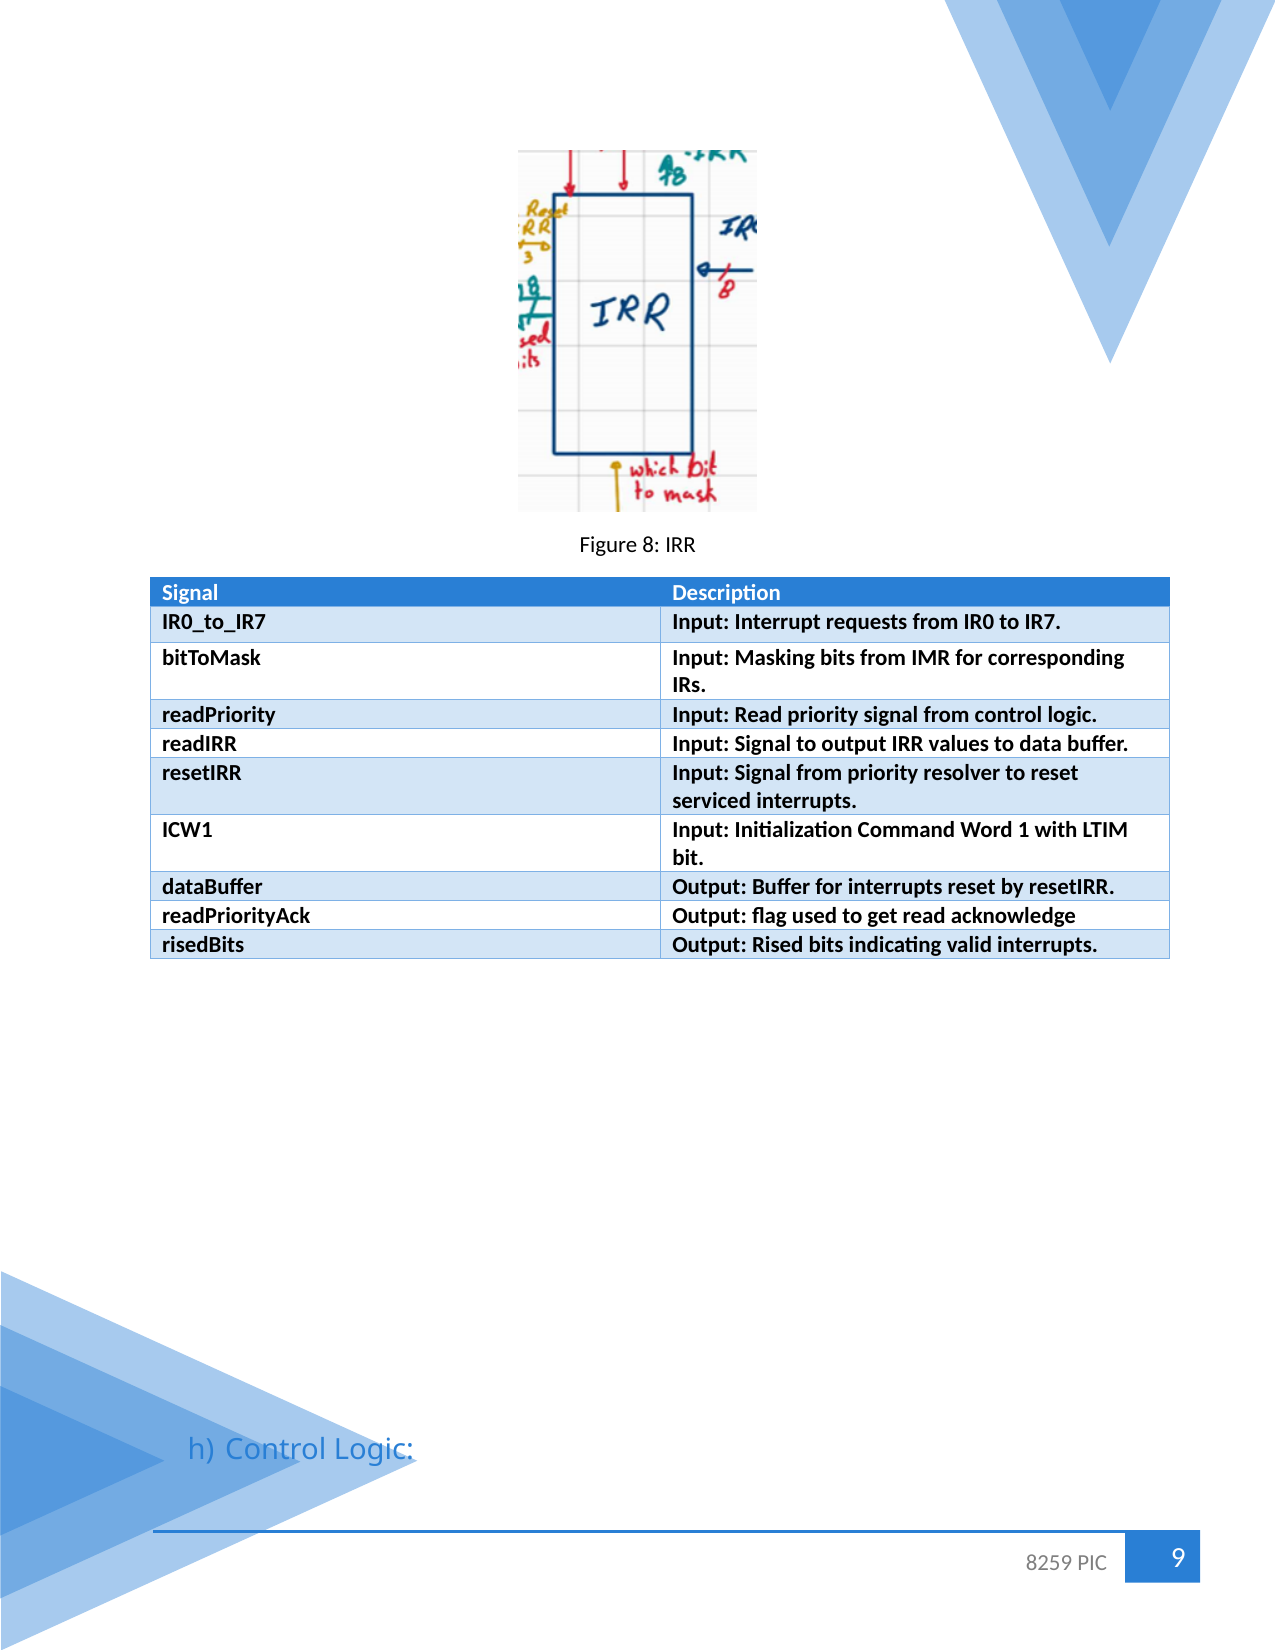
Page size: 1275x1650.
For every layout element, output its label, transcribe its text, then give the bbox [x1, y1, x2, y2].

table_cell readPriority [151, 700, 660, 728]
table_cell Output: flag used to get read acknowledge [661, 901, 1169, 929]
subtitle Control Logic: [187, 1428, 1125, 1468]
table_cell Input: Initialization Command Word 1 with LTIM bit. [661, 815, 1169, 871]
picture [518, 150, 757, 512]
table_header Signal [151, 578, 660, 606]
table_cell Output: Buffer for interrupts reset by resetIRR. [661, 872, 1169, 900]
table_cell IR0_to_IR7 [151, 607, 660, 642]
table_cell bitToMask [151, 643, 660, 699]
table_cell readPriorityAck [151, 901, 660, 929]
table_cell Input: Read priority signal from control logic. [661, 700, 1169, 728]
text Figure 8: IRR [150, 530, 1125, 558]
table_cell dataBuffer [151, 872, 660, 900]
table_cell Input: Masking bits from IMR for corresponding IRs. [661, 643, 1169, 699]
table_header Description [661, 578, 1169, 606]
table_cell readIRR [151, 729, 660, 757]
table_cell Input: Interrupt requests from IR0 to IR7. [661, 607, 1169, 642]
table_cell risedBits [151, 930, 660, 958]
table_cell Output: Rised bits indicating valid interrupts. [661, 930, 1169, 958]
table_cell resetIRR [151, 758, 660, 814]
table_cell Input: Signal to output IRR values to data buffer. [661, 729, 1169, 757]
table_cell ICW1 [151, 815, 660, 871]
table_cell Input: Signal from priority resolver to reset serviced interrupts. [661, 758, 1169, 814]
